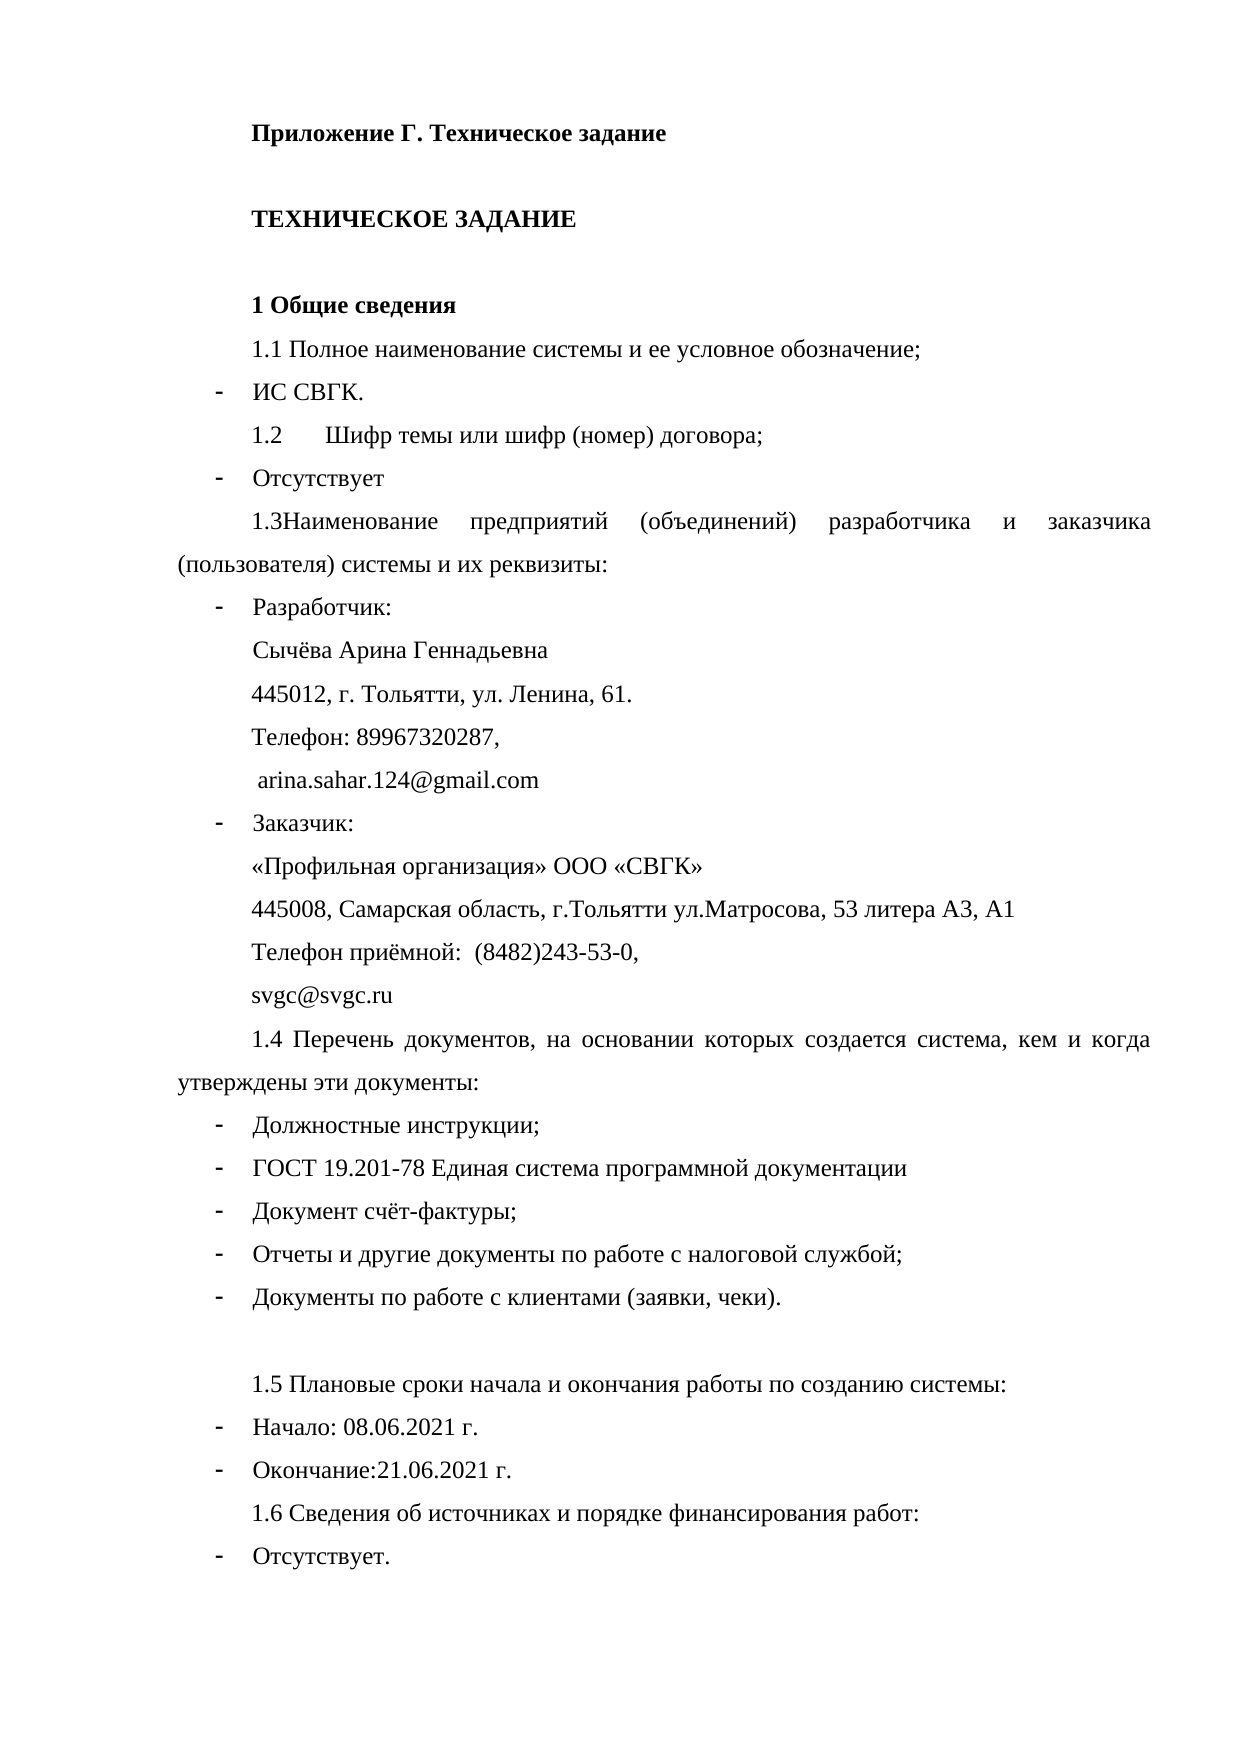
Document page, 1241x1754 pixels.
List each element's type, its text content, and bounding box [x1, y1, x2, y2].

list Должностные инструкции; [215, 1110, 1152, 1139]
text 1.1 Полное наименование системы и ее условное обозначение; [177, 334, 1152, 362]
text 1.6 Сведения об источниках и порядке финансирования работ: [177, 1498, 1152, 1527]
text 1.4 Перечень документов, на основании которых создается система, кем и когда утверждены эти документы: [177, 1024, 1152, 1096]
text svgc@svgc.ru [177, 981, 1152, 1009]
list Документы по работе с клиентами (заявки, чеки). [215, 1282, 1152, 1311]
text ТЕХНИЧЕСКОЕ ЗАДАНИЕ [177, 204, 1152, 233]
list Документ счёт-фактуры; [215, 1196, 1152, 1225]
text arina.sahar.124@gmail.com [177, 765, 1152, 794]
list Отчеты и другие документы по работе с налоговой службой; [215, 1239, 1152, 1268]
list ИС СВГК. [215, 377, 1152, 406]
text Сычёва Арина Геннадьевна [252, 636, 1152, 664]
text 1.3Наименование предприятий (объединений) разработчика и заказчика (пользователя) системы и их реквизиты: [177, 506, 1152, 578]
list Отсутствует. [215, 1541, 1152, 1570]
list ГОСТ 19.201-78 Единая система программной документации [215, 1153, 1152, 1182]
text Телефон: 89967320287, [177, 722, 1152, 751]
text 1 Общие сведения [177, 291, 1152, 319]
text 1.5 Плановые сроки начала и окончания работы по созданию системы: [177, 1369, 1152, 1397]
list Заказчик: [215, 808, 1152, 837]
list Отсутствует [215, 463, 1152, 492]
list Разработчик: [215, 592, 1152, 621]
list Начало: 08.06.2021 г. [215, 1412, 1152, 1441]
list Шифр темы или шифр (номер) договора; [177, 420, 1152, 449]
text 445008, Самарская область, г.Тольятти ул.Матросова, 53 литера А3, А1 [177, 894, 1152, 923]
text 445012, г. Тольятти, ул. Ленина, 61. [177, 679, 1152, 707]
list Окончание:21.06.2021 г. [215, 1455, 1152, 1484]
text «Профильная организация» ООО «СВГК» [177, 851, 1152, 880]
text Телефон приёмной: (8482)243-53-0, [177, 937, 1152, 966]
text Приложение Г. Техническое задание [177, 118, 1152, 147]
